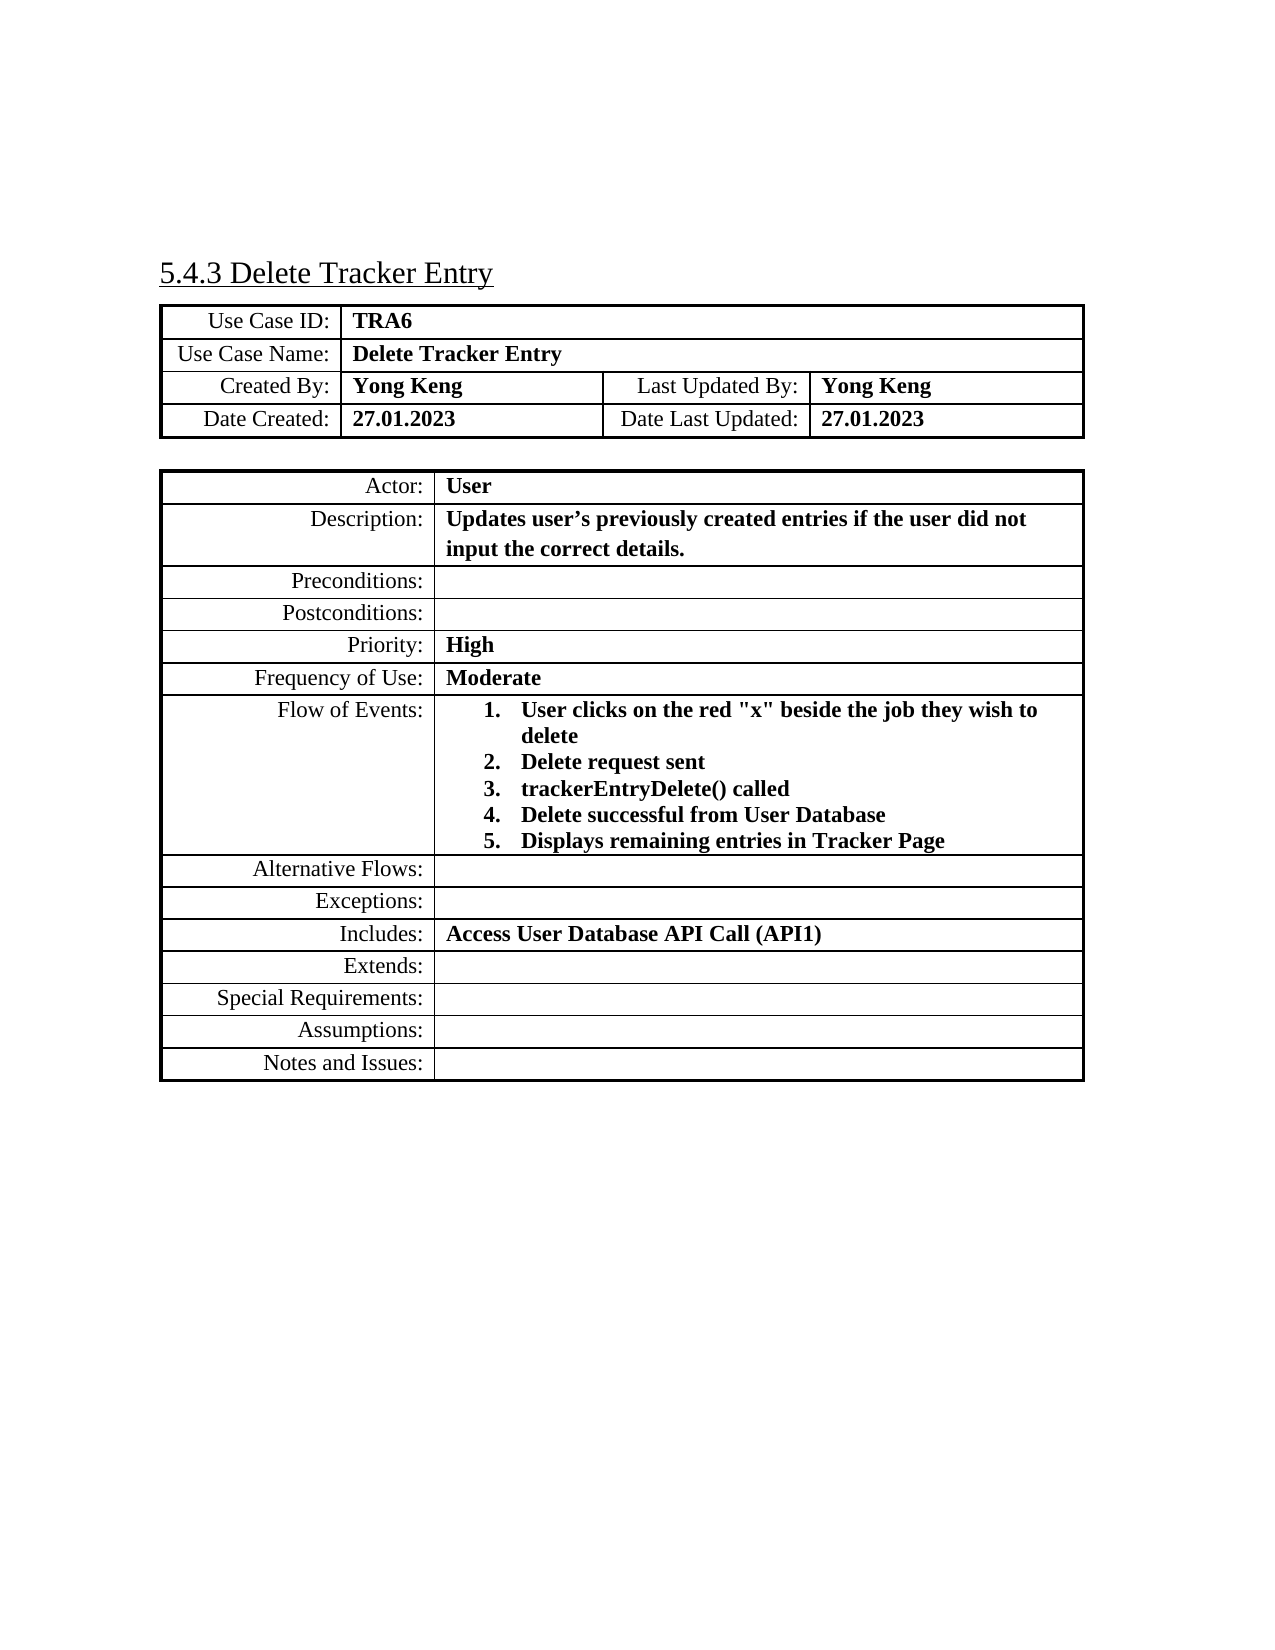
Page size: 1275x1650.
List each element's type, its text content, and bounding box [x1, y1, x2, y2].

table_cell Notes and Issues: [163, 1049, 434, 1079]
table_cell Last Updated By: [604, 373, 809, 403]
table_cell [435, 1049, 1082, 1079]
table_header TRA6 [342, 307, 1082, 338]
table_cell Created By: [163, 372, 340, 403]
table_cell Delete Tracker Entry [342, 340, 1082, 371]
table_cell Use Case Name: [163, 340, 340, 371]
table_cell [435, 567, 1082, 598]
table_cell [435, 1016, 1082, 1047]
table_cell Special Requirements: [163, 984, 434, 1015]
table_cell [435, 856, 1082, 886]
table_cell Assumptions: [163, 1016, 434, 1047]
table_header Actor: [163, 473, 434, 503]
table_cell Postconditions: [163, 599, 434, 630]
table_cell 27.01.2023 [811, 405, 1082, 436]
table_cell Date Created: [163, 405, 340, 436]
table_cell Frequency of Use: [163, 664, 434, 694]
table_cell Updates user’s previously created entries if the user did not input the correct details. [435, 505, 1082, 565]
table_cell Moderate [435, 664, 1082, 694]
table_header Use Case ID: [163, 307, 340, 338]
table_cell User clicks on the red "x" beside the job they wish to delete Delete request sent trackerEntryDelete() called Delete successful from User Database Displays remaining entries in Tracker Page [435, 696, 1082, 854]
table_cell Includes: [163, 920, 434, 950]
table_cell 27.01.2023 [342, 405, 602, 436]
table_cell Date Last Updated: [604, 405, 809, 436]
table_cell Access User Database API Call (API1) [435, 920, 1082, 950]
table_cell Yong Keng [342, 373, 602, 403]
subtitle 5.4.3 Delete Tracker Entry [159, 254, 1125, 290]
table_cell High [435, 631, 1082, 662]
table_cell Exceptions: [163, 888, 434, 918]
table_cell [435, 599, 1082, 630]
table_cell [435, 888, 1082, 918]
table_cell [435, 984, 1082, 1015]
table_cell Priority: [163, 631, 434, 662]
table_cell Yong Keng [811, 373, 1082, 403]
table_cell Extends: [163, 952, 434, 983]
table_header User [435, 473, 1082, 503]
table_cell Preconditions: [163, 567, 434, 598]
table_cell Flow of Events: [163, 696, 434, 854]
table_cell Description: [163, 505, 434, 565]
table_cell Alternative Flows: [163, 856, 434, 886]
table_cell [435, 952, 1082, 983]
